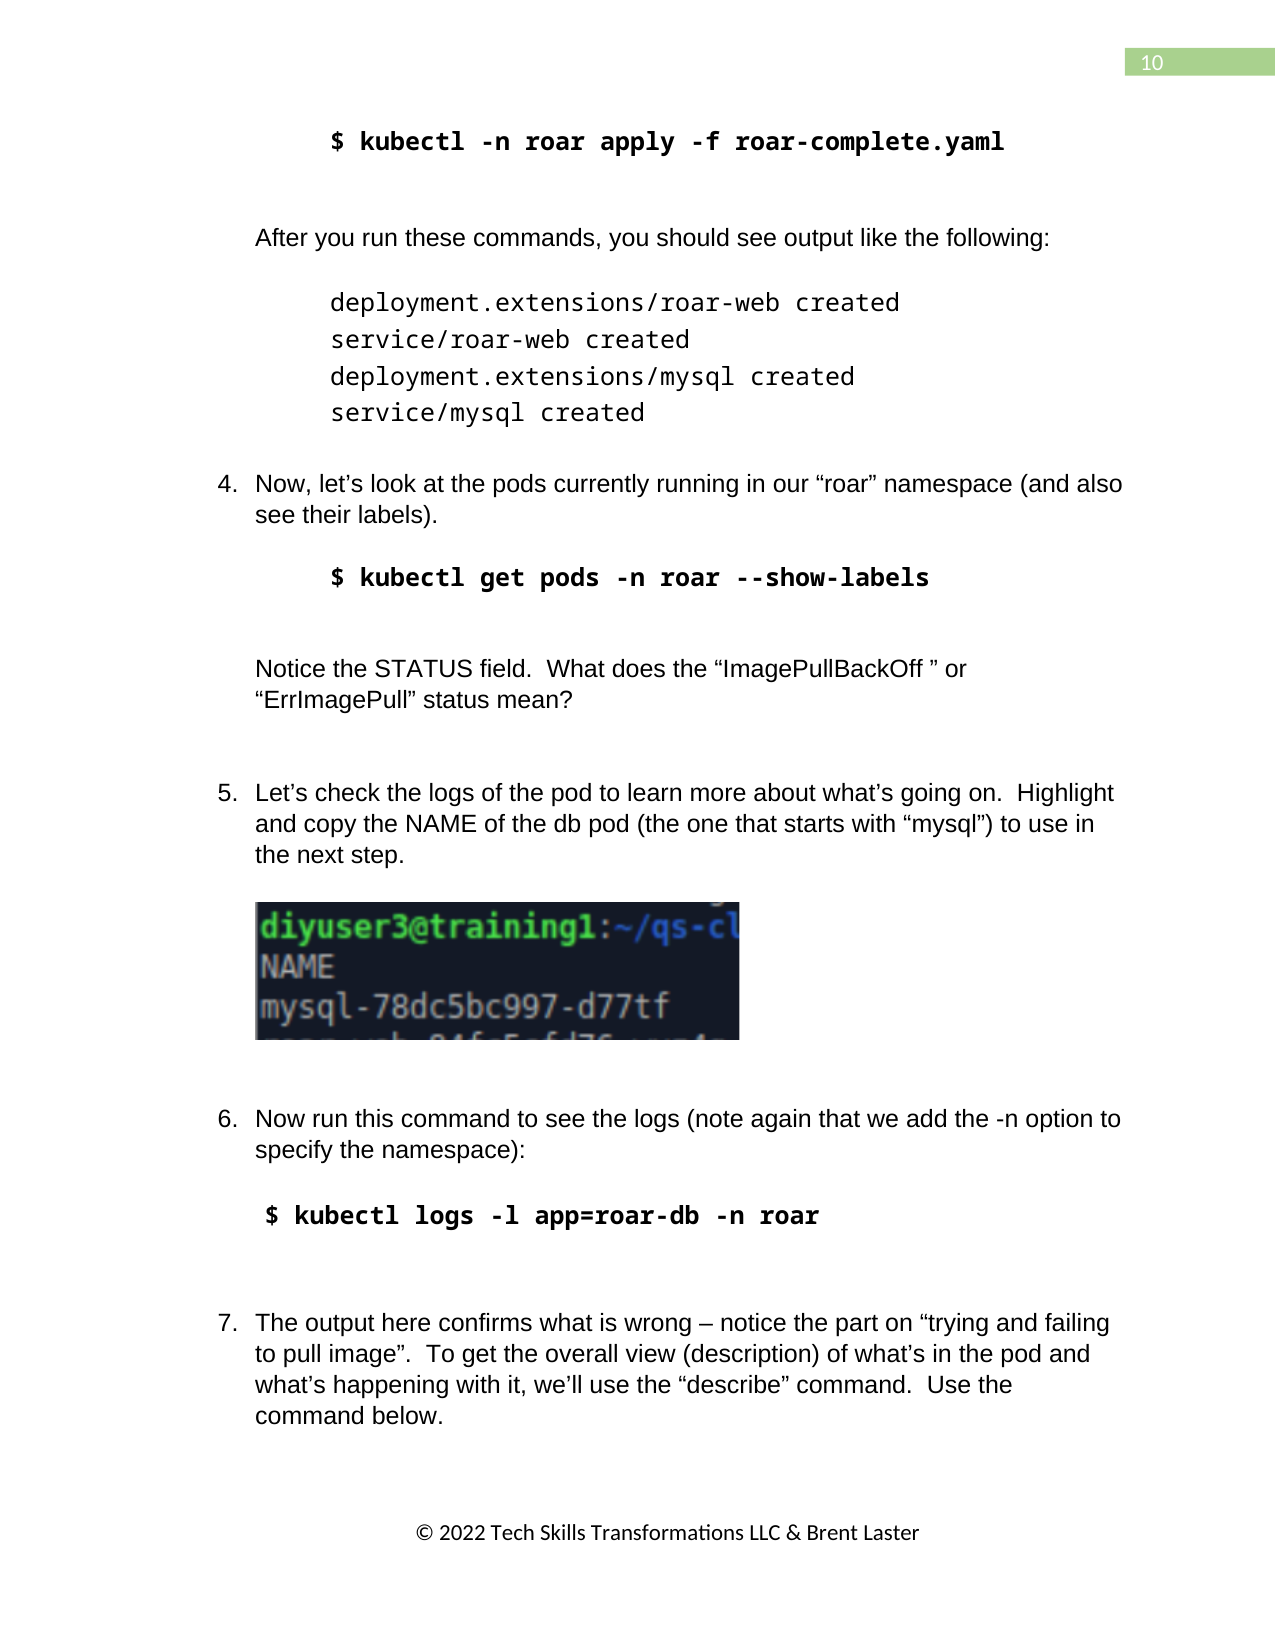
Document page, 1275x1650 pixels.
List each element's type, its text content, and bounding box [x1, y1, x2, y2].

picture [255, 902, 740, 1040]
list deployment.extensions/roar-web created [255, 285, 1125, 319]
list Notice the STATUS field. What does the “ImagePullBackOff ” or “ErrImagePull” status mean? [255, 654, 1125, 714]
list service/mysql created [255, 395, 1125, 429]
list deployment.extensions/mysql created [255, 358, 1125, 392]
text $ kubectl get pods -n roar --show-labels [330, 560, 1125, 594]
list Let’s check the logs of the pod to learn more about what’s going on. Highlight and copy the NAME of the db pod (the one that starts with “mysql”) to use in the next step. [217, 778, 1125, 869]
list The output here confirms what is wrong – notice the part on “trying and failing to pull image”. To get the overall view (description) of what’s in the pod and what’s happening with it, we’ll use the “describe” command. Use the command below. [217, 1308, 1125, 1429]
list $ kubectl logs -l app=roar-db -n roar [264, 1197, 1125, 1231]
list After you run these commands, you should see output like the following: [180, 223, 1125, 251]
list Now, let’s look at the pods currently running in our “roar” namespace (and also see their labels). [217, 469, 1125, 528]
list service/roar-web created [255, 322, 1125, 356]
list $ kubectl -n roar apply -f roar-complete.yaml [255, 124, 1125, 158]
list Now run this command to see the logs (note again that we add the -n option to specify the namespace): [217, 1104, 1125, 1164]
